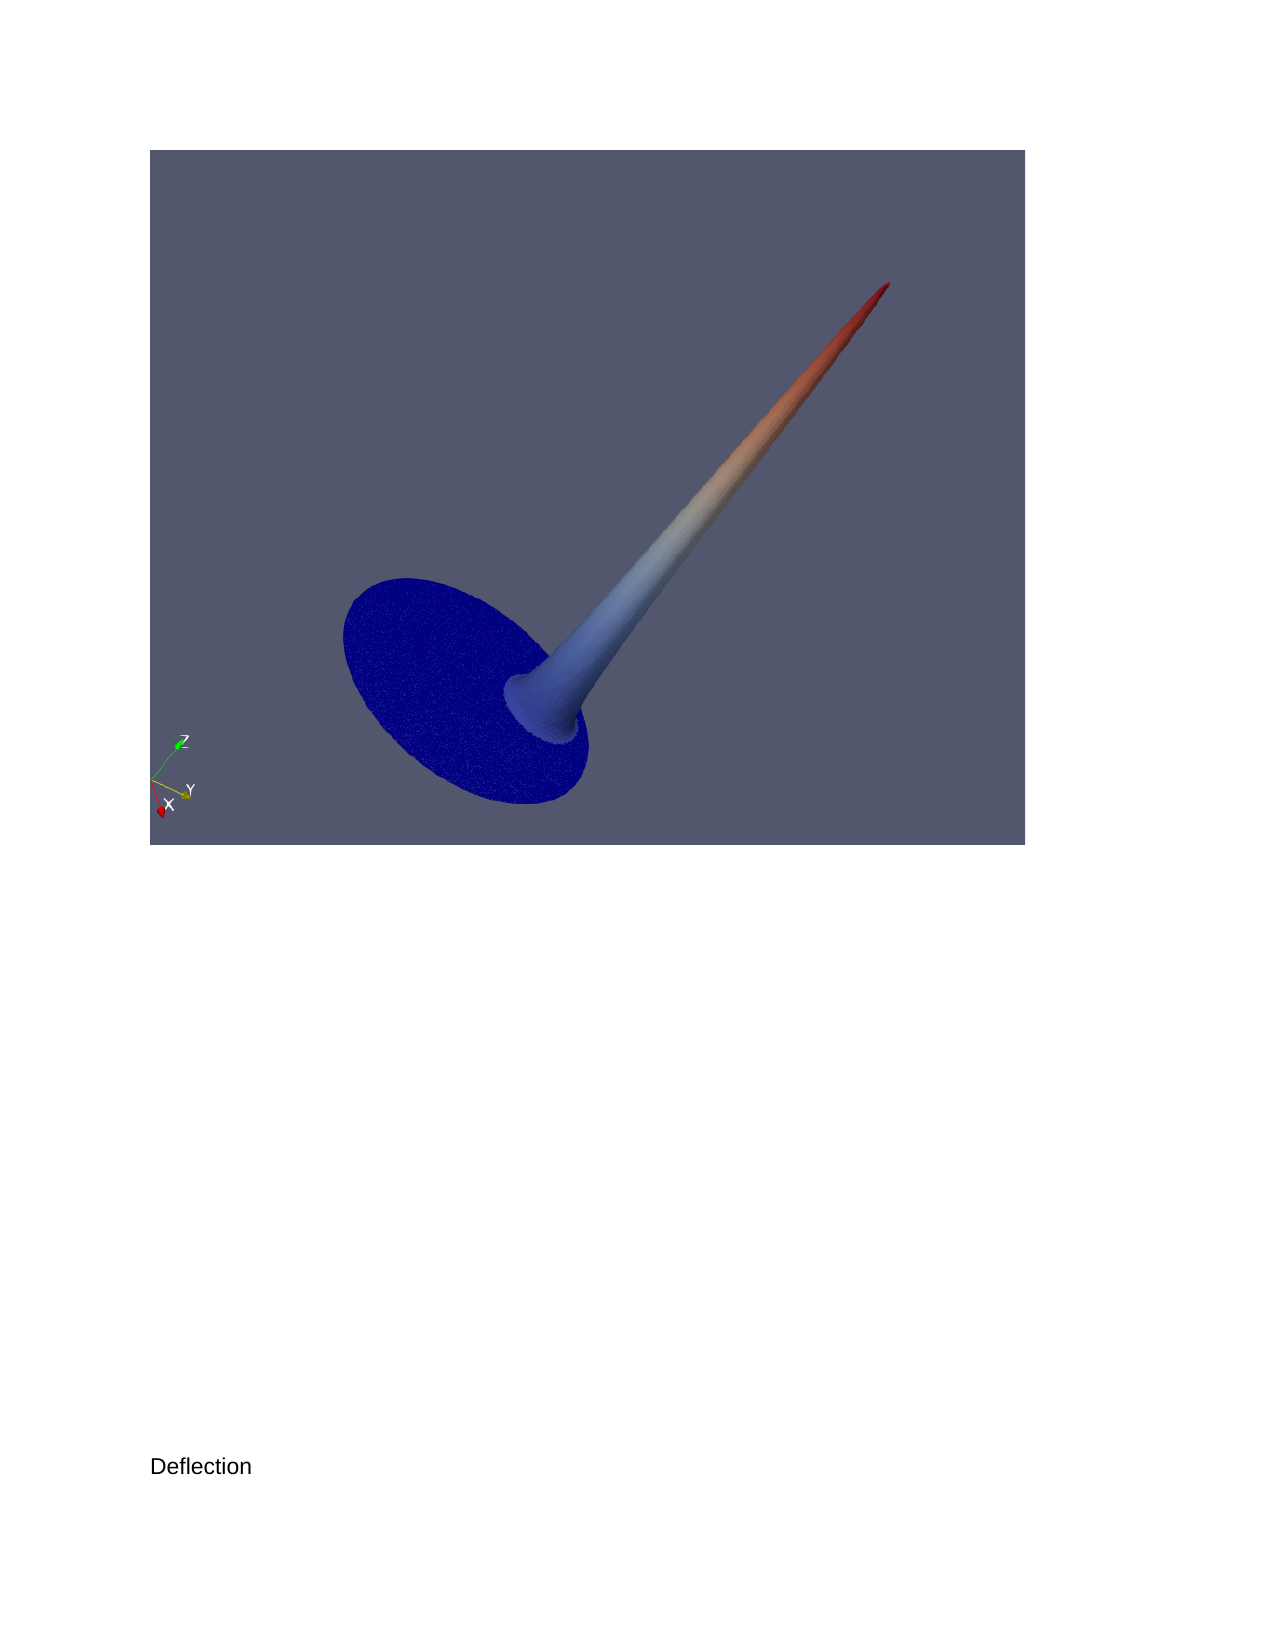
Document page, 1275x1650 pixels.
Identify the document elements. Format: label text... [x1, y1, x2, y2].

text Deflection [150, 1453, 1125, 1479]
picture [150, 150, 1025, 845]
